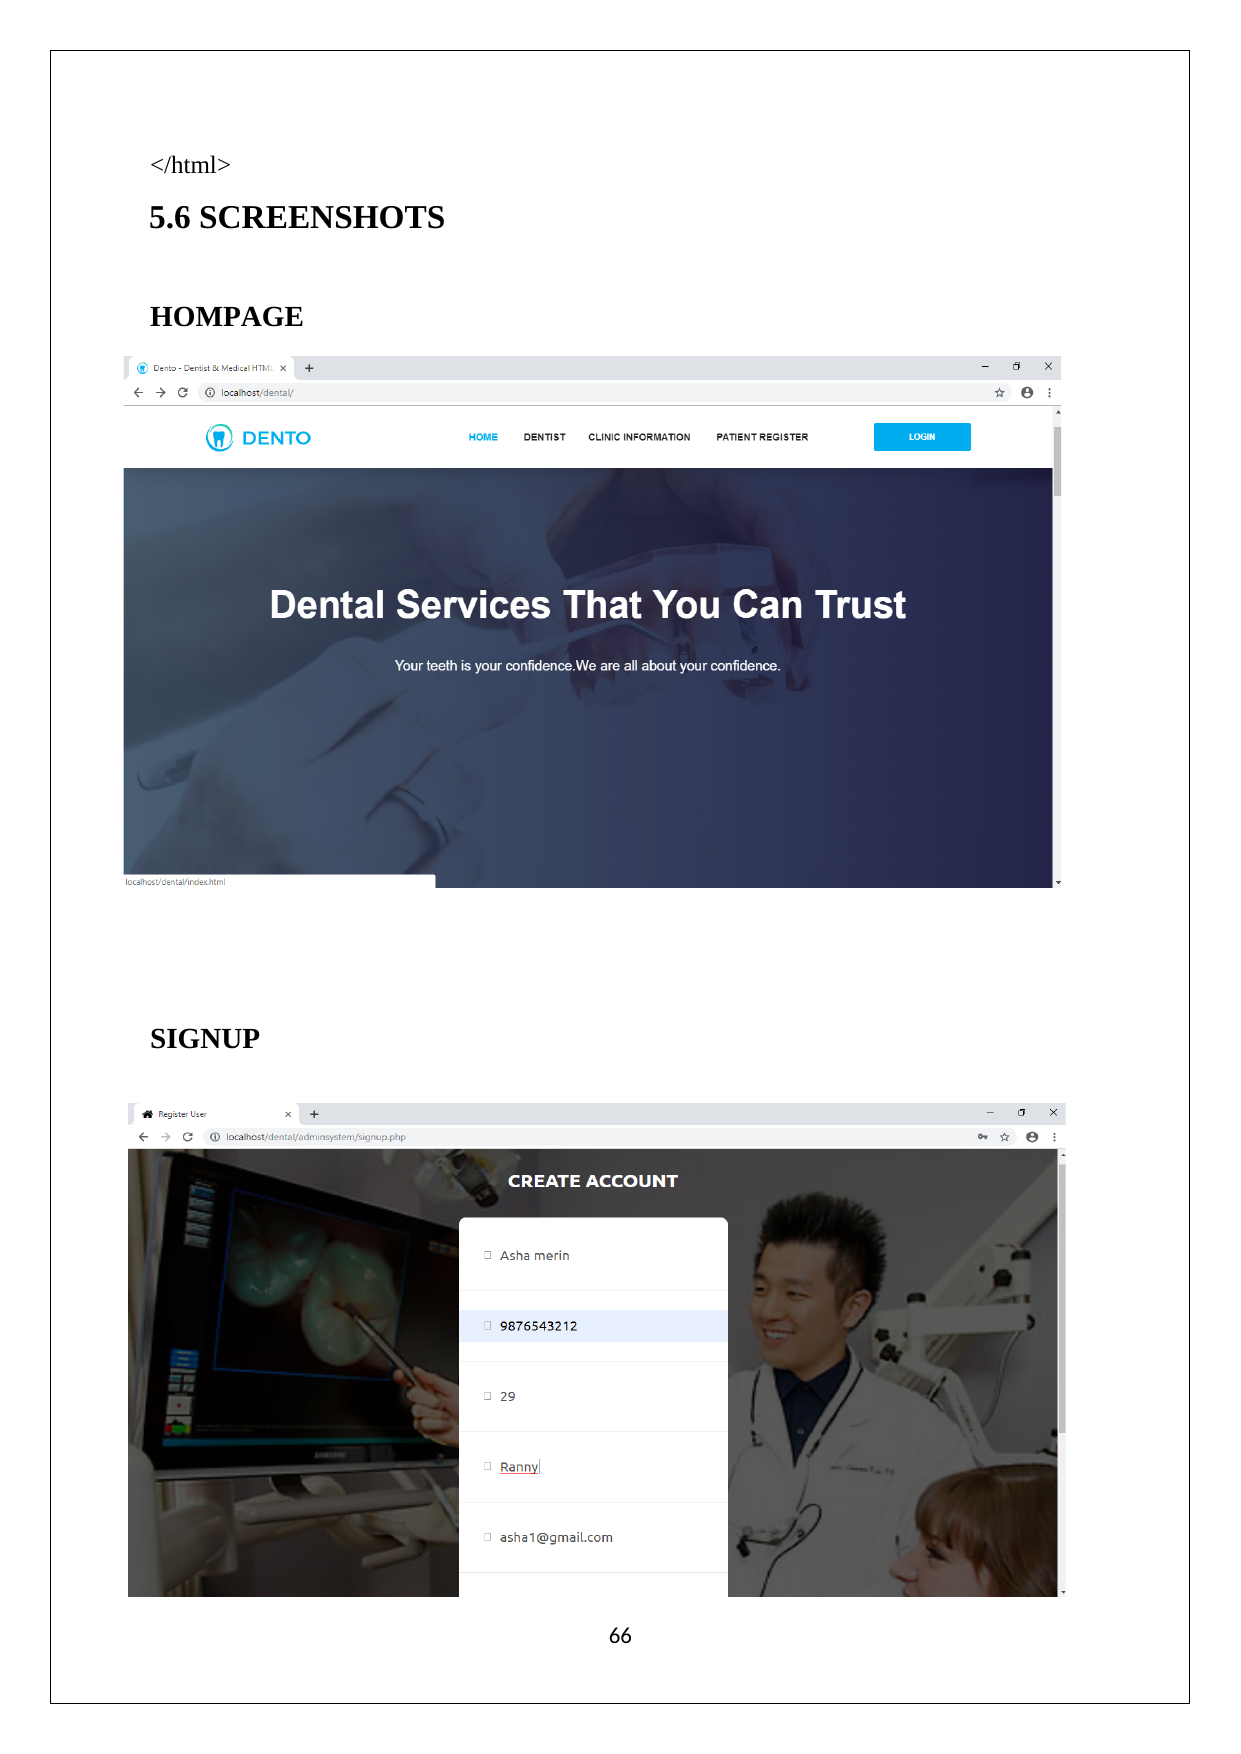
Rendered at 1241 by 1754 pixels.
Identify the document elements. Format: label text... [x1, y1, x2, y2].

text SIGNUP [150, 1021, 1071, 1055]
subtitle 5.6 SCREENSHOTS [149, 197, 1090, 236]
picture [123, 356, 1060, 888]
picture [128, 1103, 1065, 1597]
text HOMPAGE [150, 299, 1071, 333]
text </html> [150, 150, 1071, 179]
